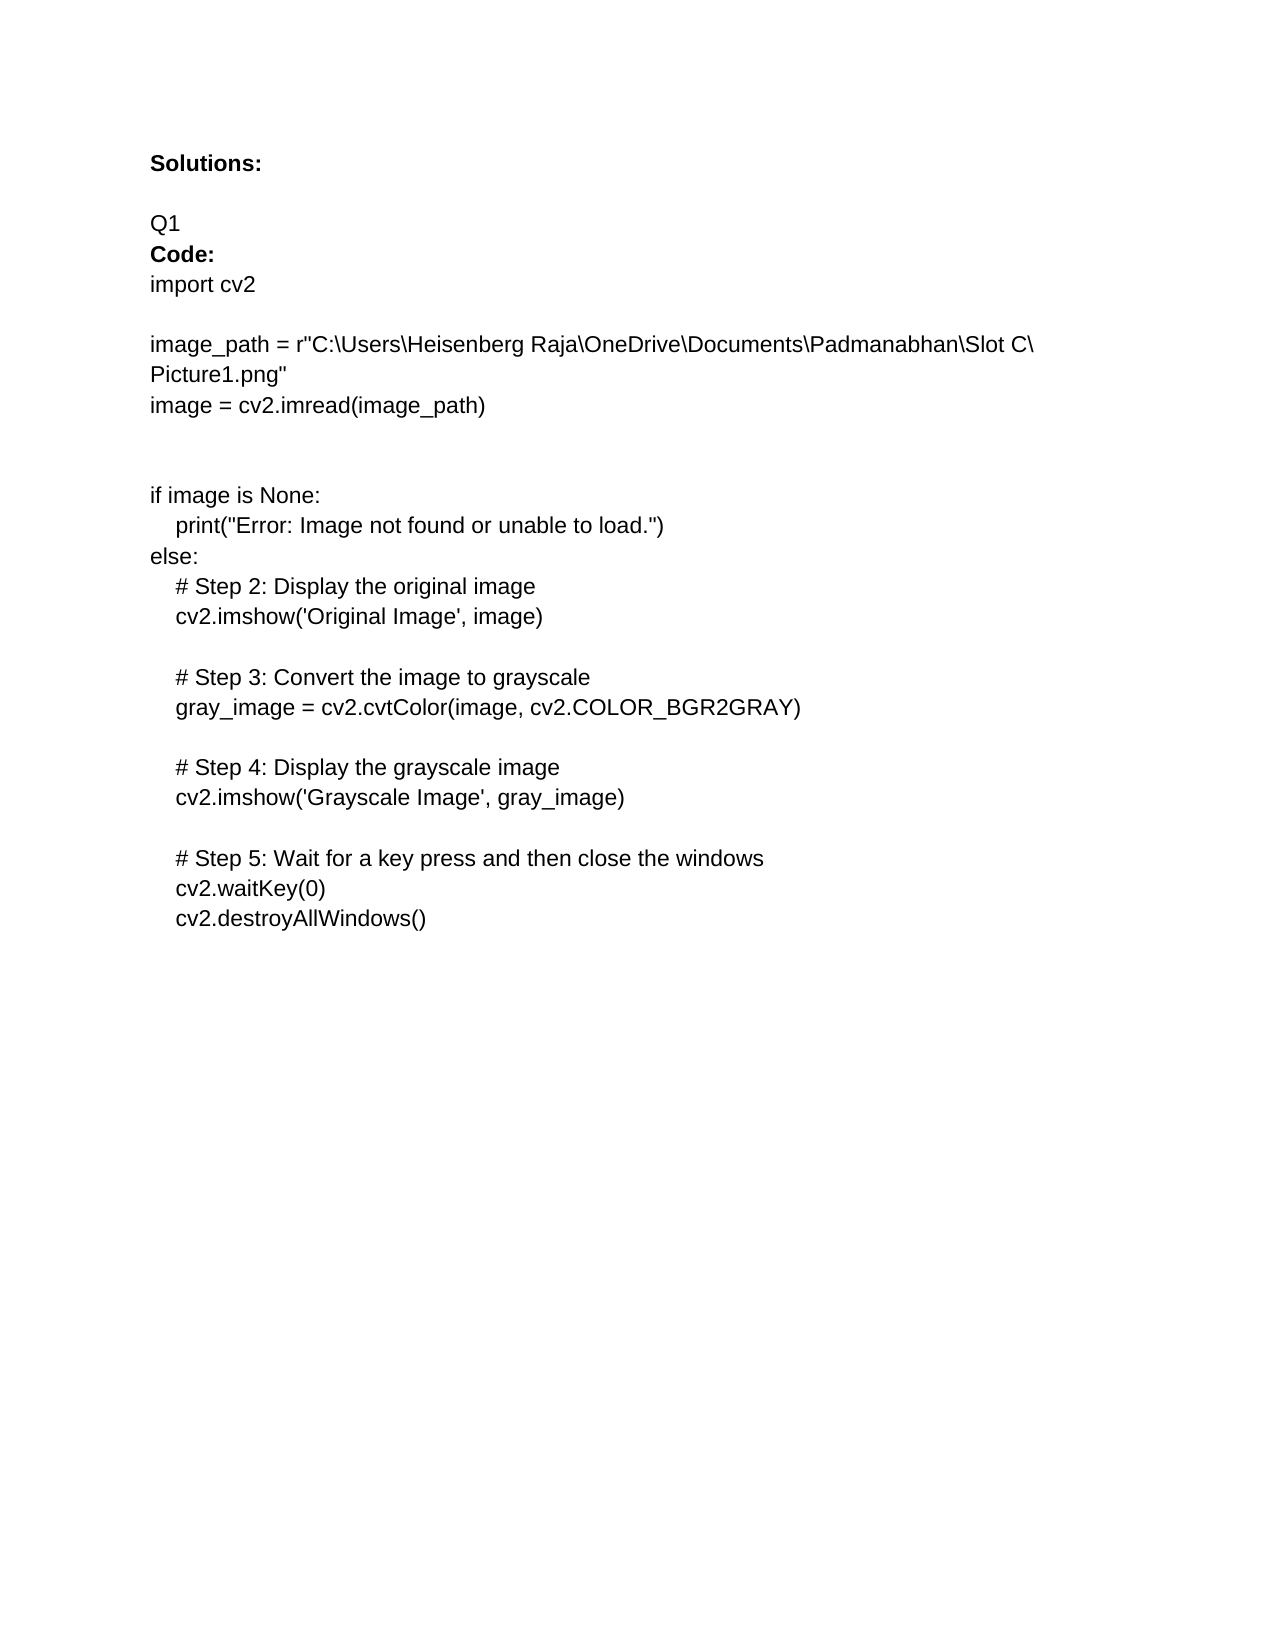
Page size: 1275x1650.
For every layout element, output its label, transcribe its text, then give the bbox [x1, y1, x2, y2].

text # Step 4: Display the grayscale image [150, 754, 1125, 781]
text if image is None: [150, 482, 1125, 509]
text Q1 Code: import cv2 [150, 210, 1125, 297]
text Solutions: [150, 150, 1125, 207]
text print("Error: Image not found or unable to load.") [150, 512, 1125, 539]
text gray_image = cv2.cvtColor(image, cv2.COLOR_BGR2GRAY) [150, 694, 1125, 720]
text # Step 5: Wait for a key press and then close the windows [150, 845, 1125, 871]
text # Step 2: Display the original image [150, 573, 1125, 599]
text image_path = r"C:\Users\Heisenberg Raja\OneDrive\Documents\Padmanabhan\Slot C\Picture1.png" [150, 331, 1125, 388]
text cv2.imshow('Original Image', image) [150, 603, 1125, 629]
text cv2.waitKey(0) [150, 875, 1125, 901]
text else: [150, 543, 1125, 569]
text image = cv2.imread(image_path) [150, 392, 1125, 418]
text # Step 3: Convert the image to grayscale [150, 663, 1125, 690]
text cv2.imshow('Grayscale Image', gray_image) [150, 784, 1125, 811]
text cv2.destroyAllWindows() [150, 905, 1125, 932]
